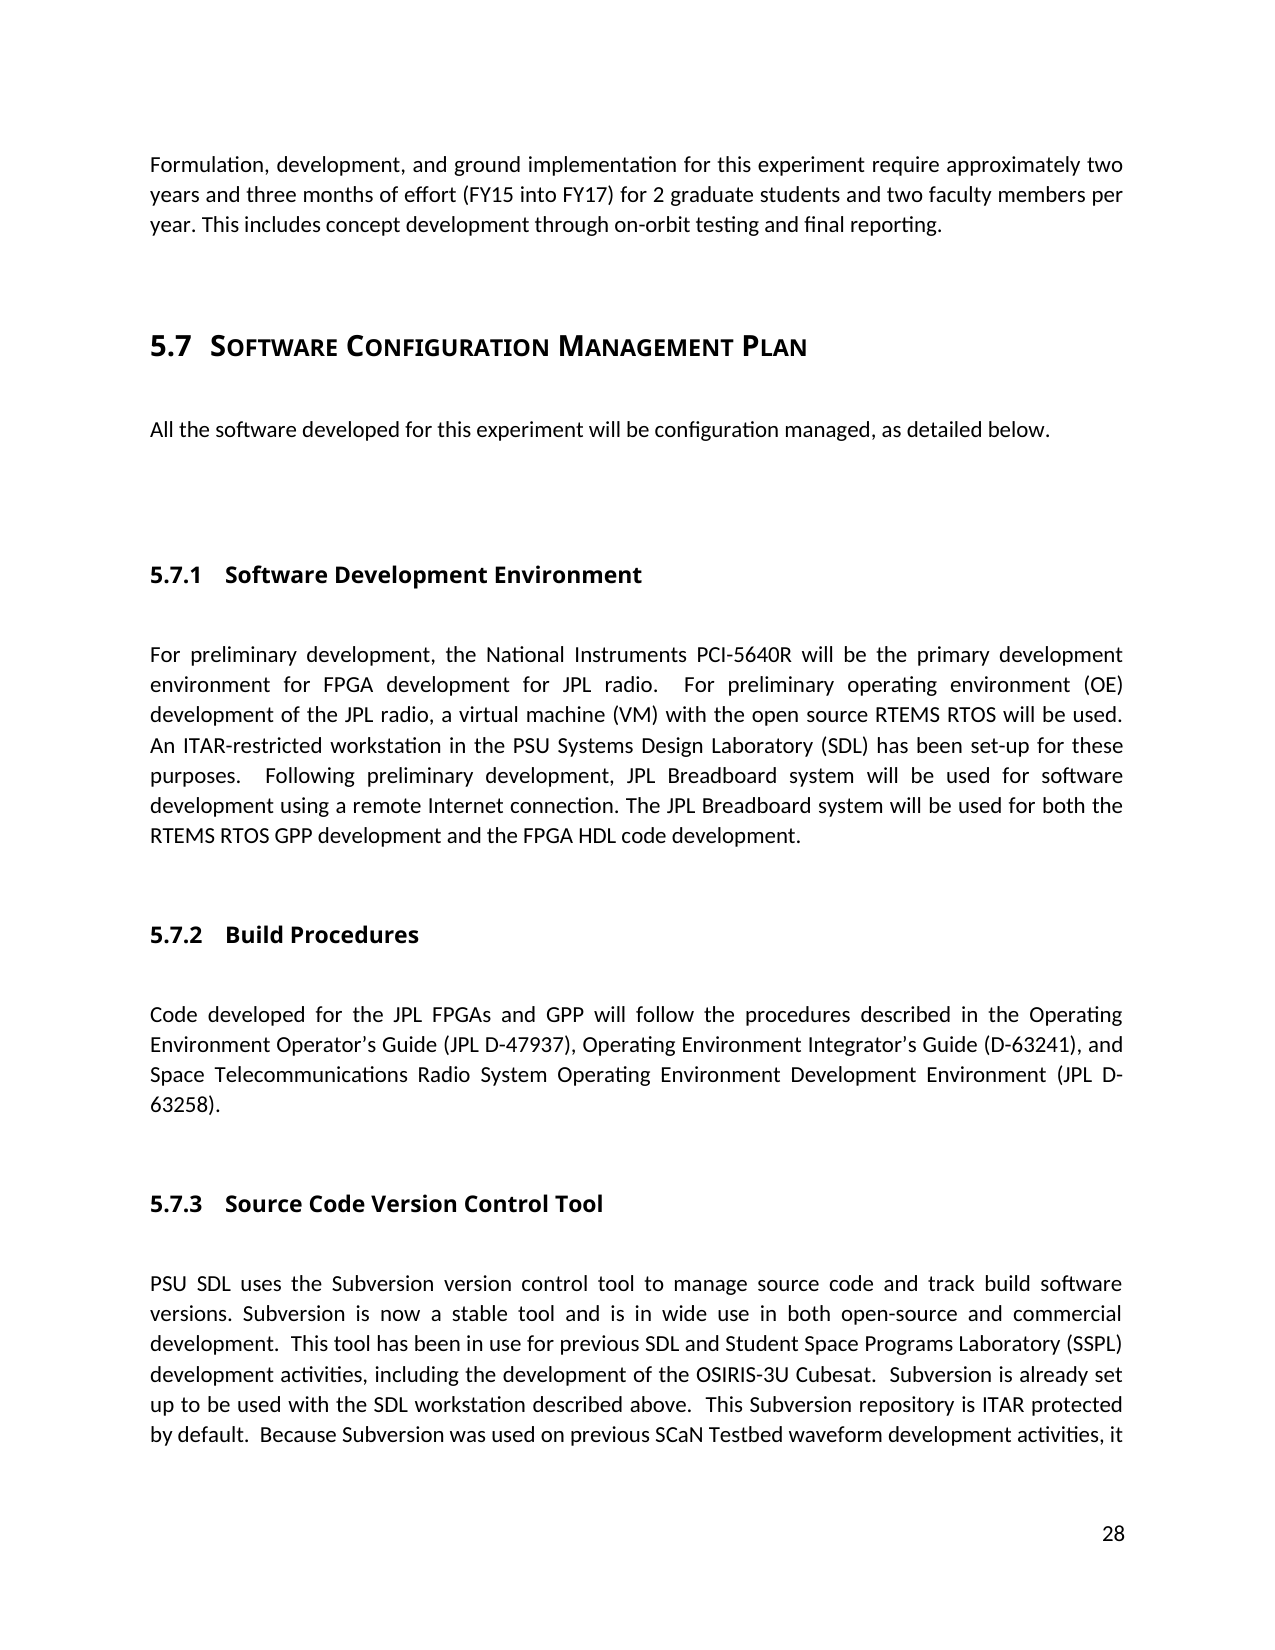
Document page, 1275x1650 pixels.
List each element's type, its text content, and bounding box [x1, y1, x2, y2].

subtitle Software Configuration Management Plan [150, 325, 1125, 365]
text Formulation, development, and ground implementation for this experiment require approximately two years and three months of effort (FY15 into FY17) for 2 graduate students and two faculty members per year. This includes concept development through on-orbit testing and final reporting. [150, 150, 1125, 238]
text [150, 1269, 1125, 1448]
subtitle Source Code Version Control Tool [150, 1188, 1125, 1220]
text All the software developed for this experiment will be configuration managed, as detailed below. [150, 415, 1125, 443]
subtitle Build Procedures [150, 919, 1125, 951]
subtitle Software Development Environment [150, 559, 1125, 591]
text Code developed for the JPL FPGAs and GPP will follow the procedures described in the Operating Environment Operator’s Guide (JPL D-47937), Operating Environment Integrator’s Guide (D-63241), and Space Telecommunications Radio System Operating Environment Development Environment (JPL D-63258). [150, 1000, 1125, 1118]
text For preliminary development, the National Instruments PCI-5640R will be the primary development environment for FPGA development for JPL radio. For preliminary operating environment (OE) development of the JPL radio, a virtual machine (VM) with the open source RTEMS RTOS will be used. An ITAR-restricted workstation in the PSU Systems Design Laboratory (SDL) has been set-up for these purposes. Following preliminary development, JPL Breadboard system will be used for software development using a remote Internet connection. The JPL Breadboard system will be used for both the RTEMS RTOS GPP development and the FPGA HDL code development. [150, 640, 1125, 849]
